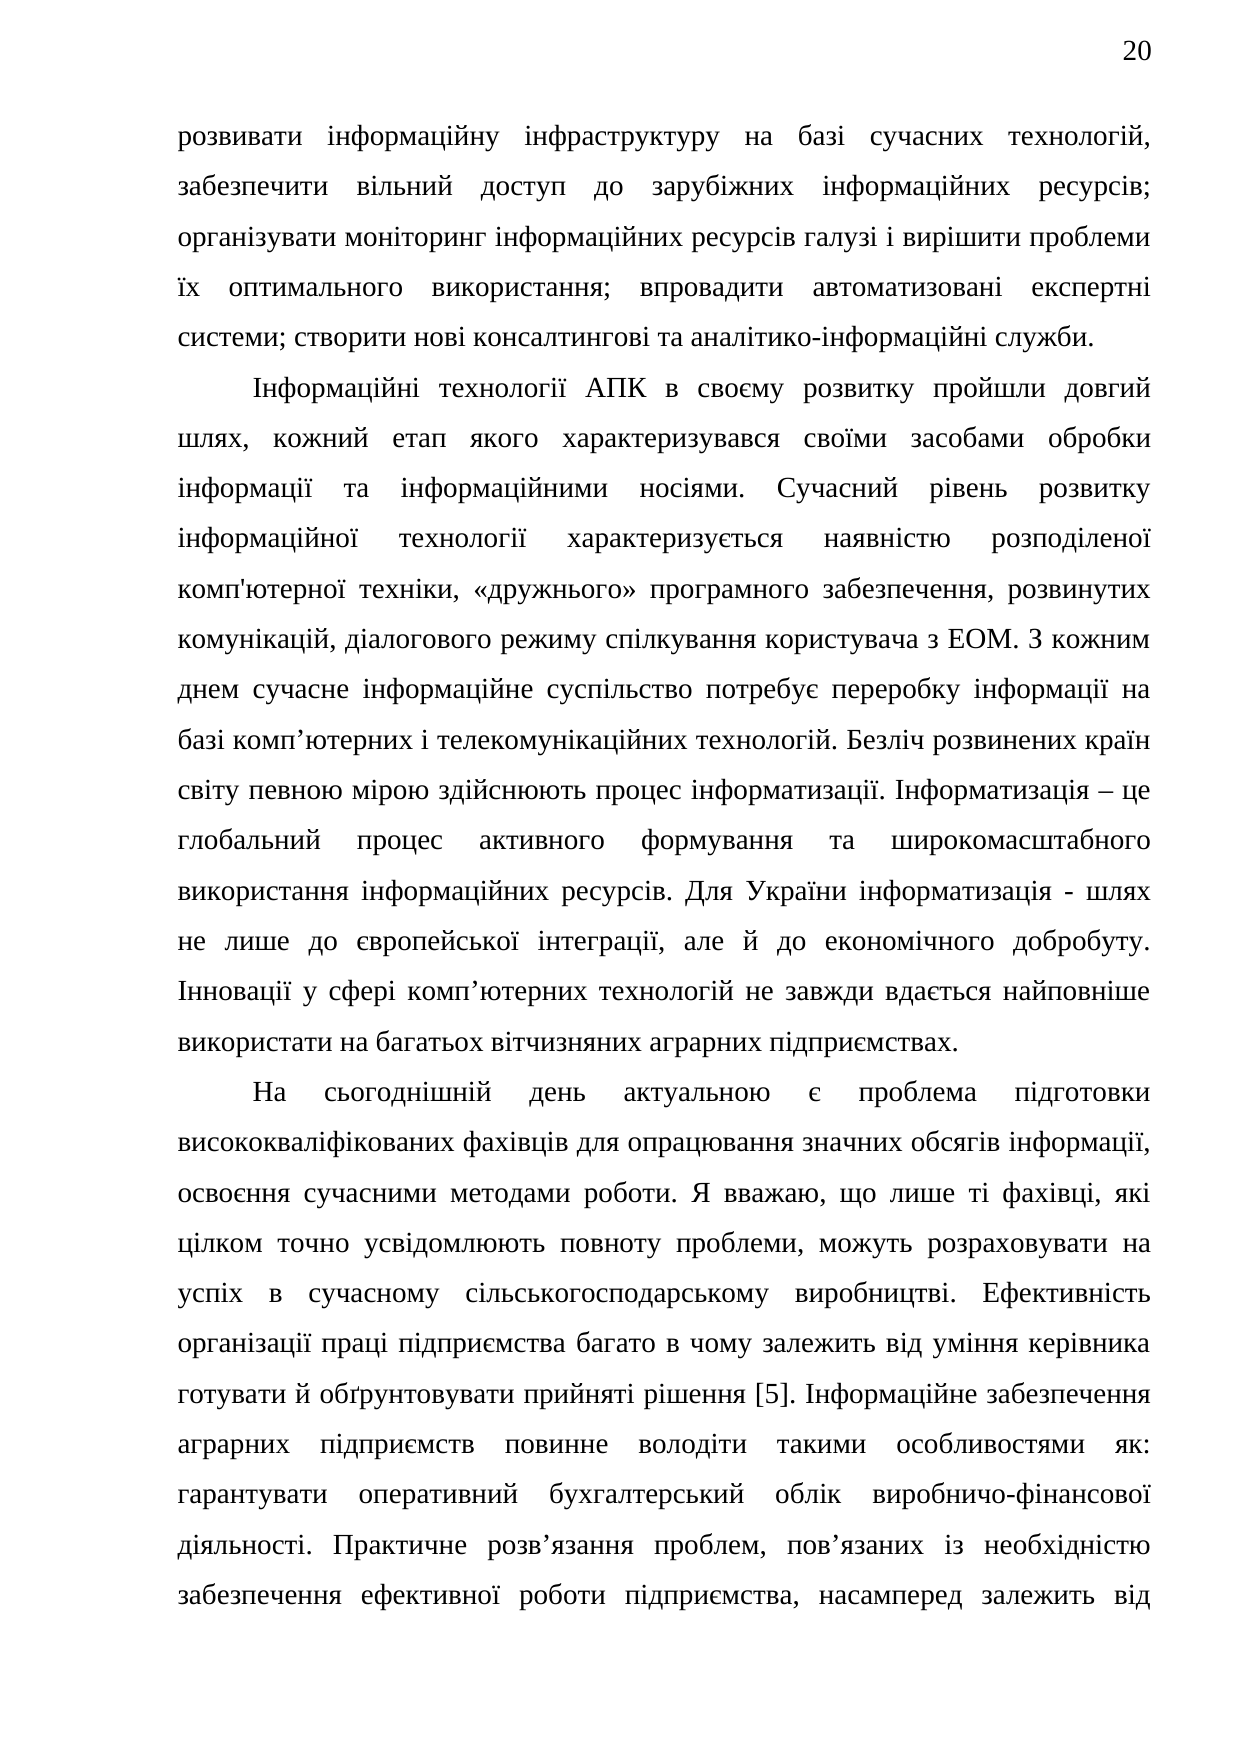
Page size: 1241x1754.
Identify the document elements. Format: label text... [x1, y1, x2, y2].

text Інформаційні технології АПК в своєму розвитку пройшли довгий шлях, кожний етап якого характеризувався своїми засобами обробки інформації та інформаційними носіями. Сучасний рівень розвитку інформаційної технології характеризується наявністю розподіленої комп'ютерної техніки, «дружнього» програмного забезпечення, розвинутих комунікацій, діалогового режиму спілкування користувача з ЕОМ. З кожним днем сучасне інформаційне суспільство потребує переробку інформації на базі комп’ютерних і телекомунікаційних технологій. Безліч розвинених країн світу певною мірою здійснюють процес інформатизації. Інформатизація – це глобальний процес активного формування та широкомасштабного використання інформаційних ресурсів. Для України інформатизація - шлях не лише до європейської інтеграції, але й до економічного добробуту. Інновації у сфері комп’ютерних технологій не завжди вдається найповніше використати на багатьох вітчизняних аграрних підприємствах. [177, 370, 1152, 1057]
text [177, 118, 1152, 353]
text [177, 1074, 1152, 1611]
